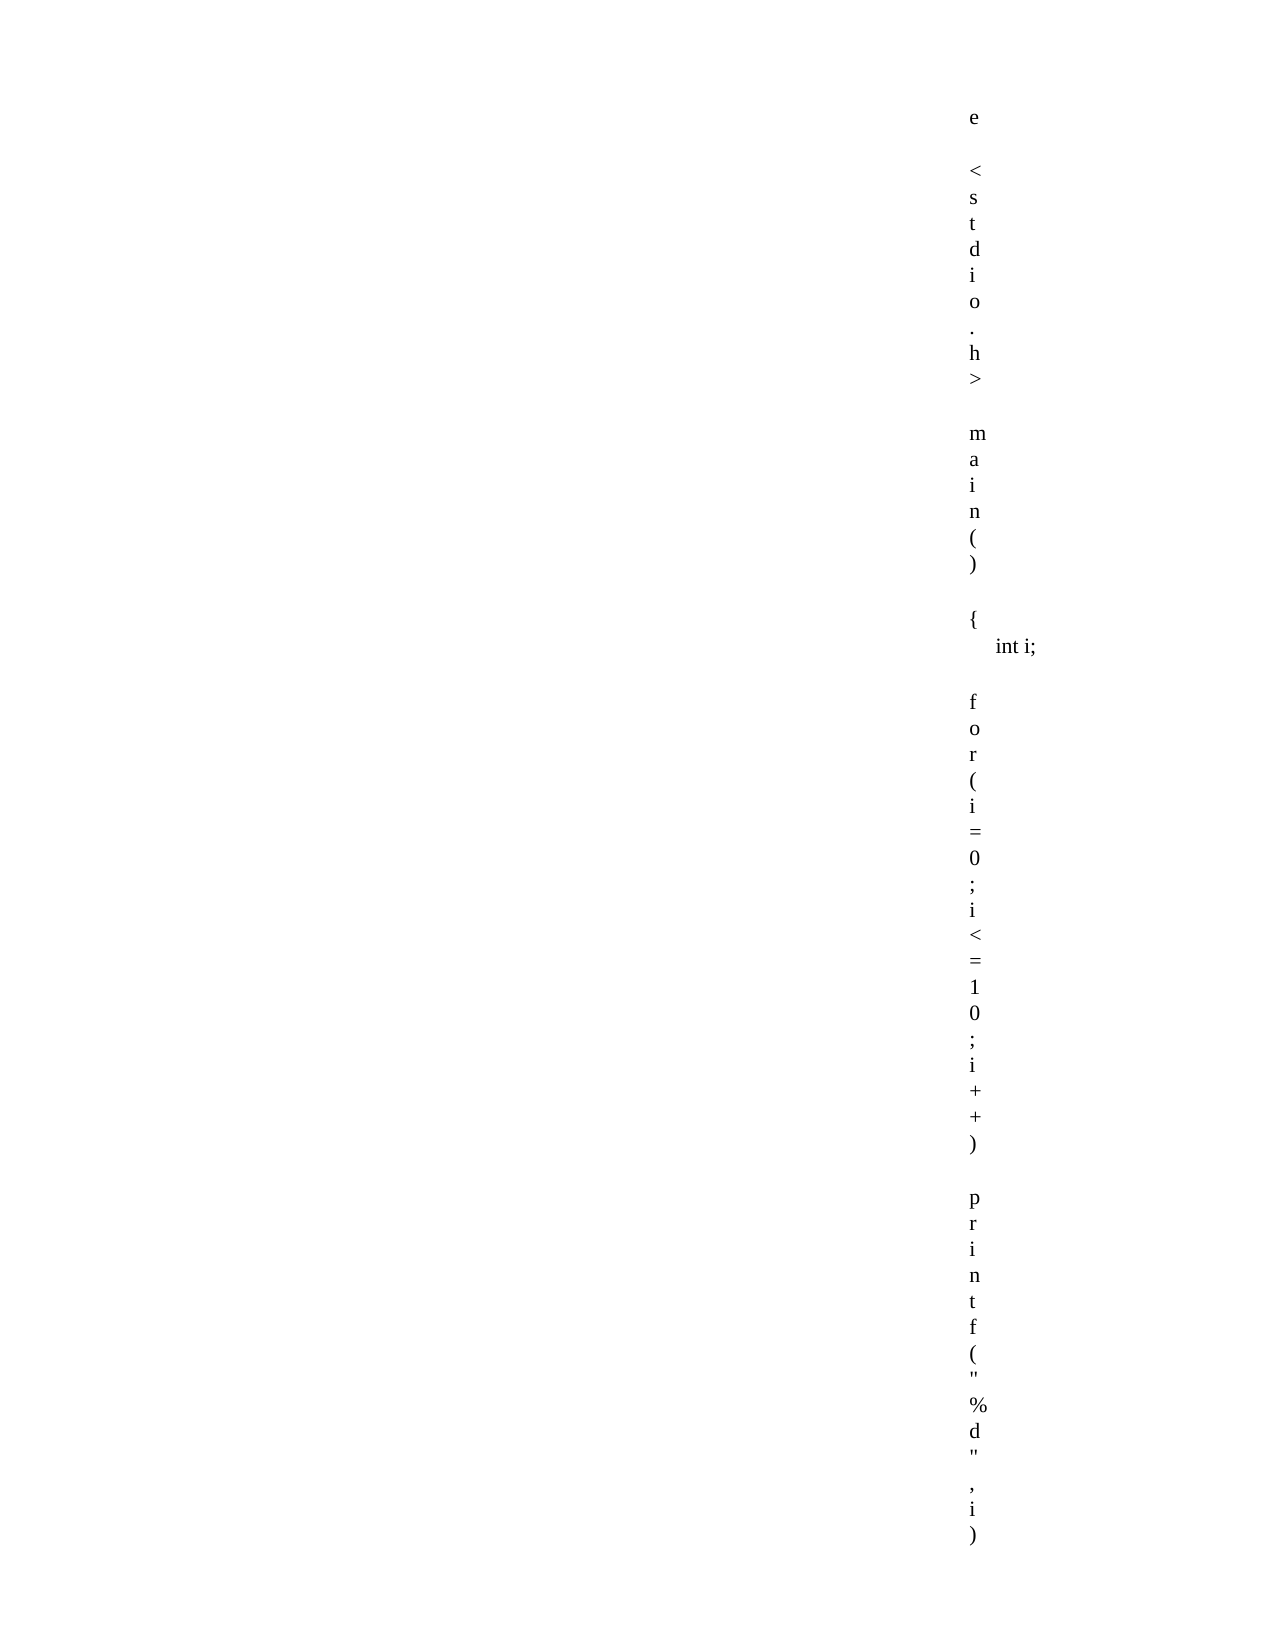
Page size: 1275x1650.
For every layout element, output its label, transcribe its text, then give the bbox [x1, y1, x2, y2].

text int i; [968, 633, 1128, 658]
text { [968, 606, 1128, 631]
